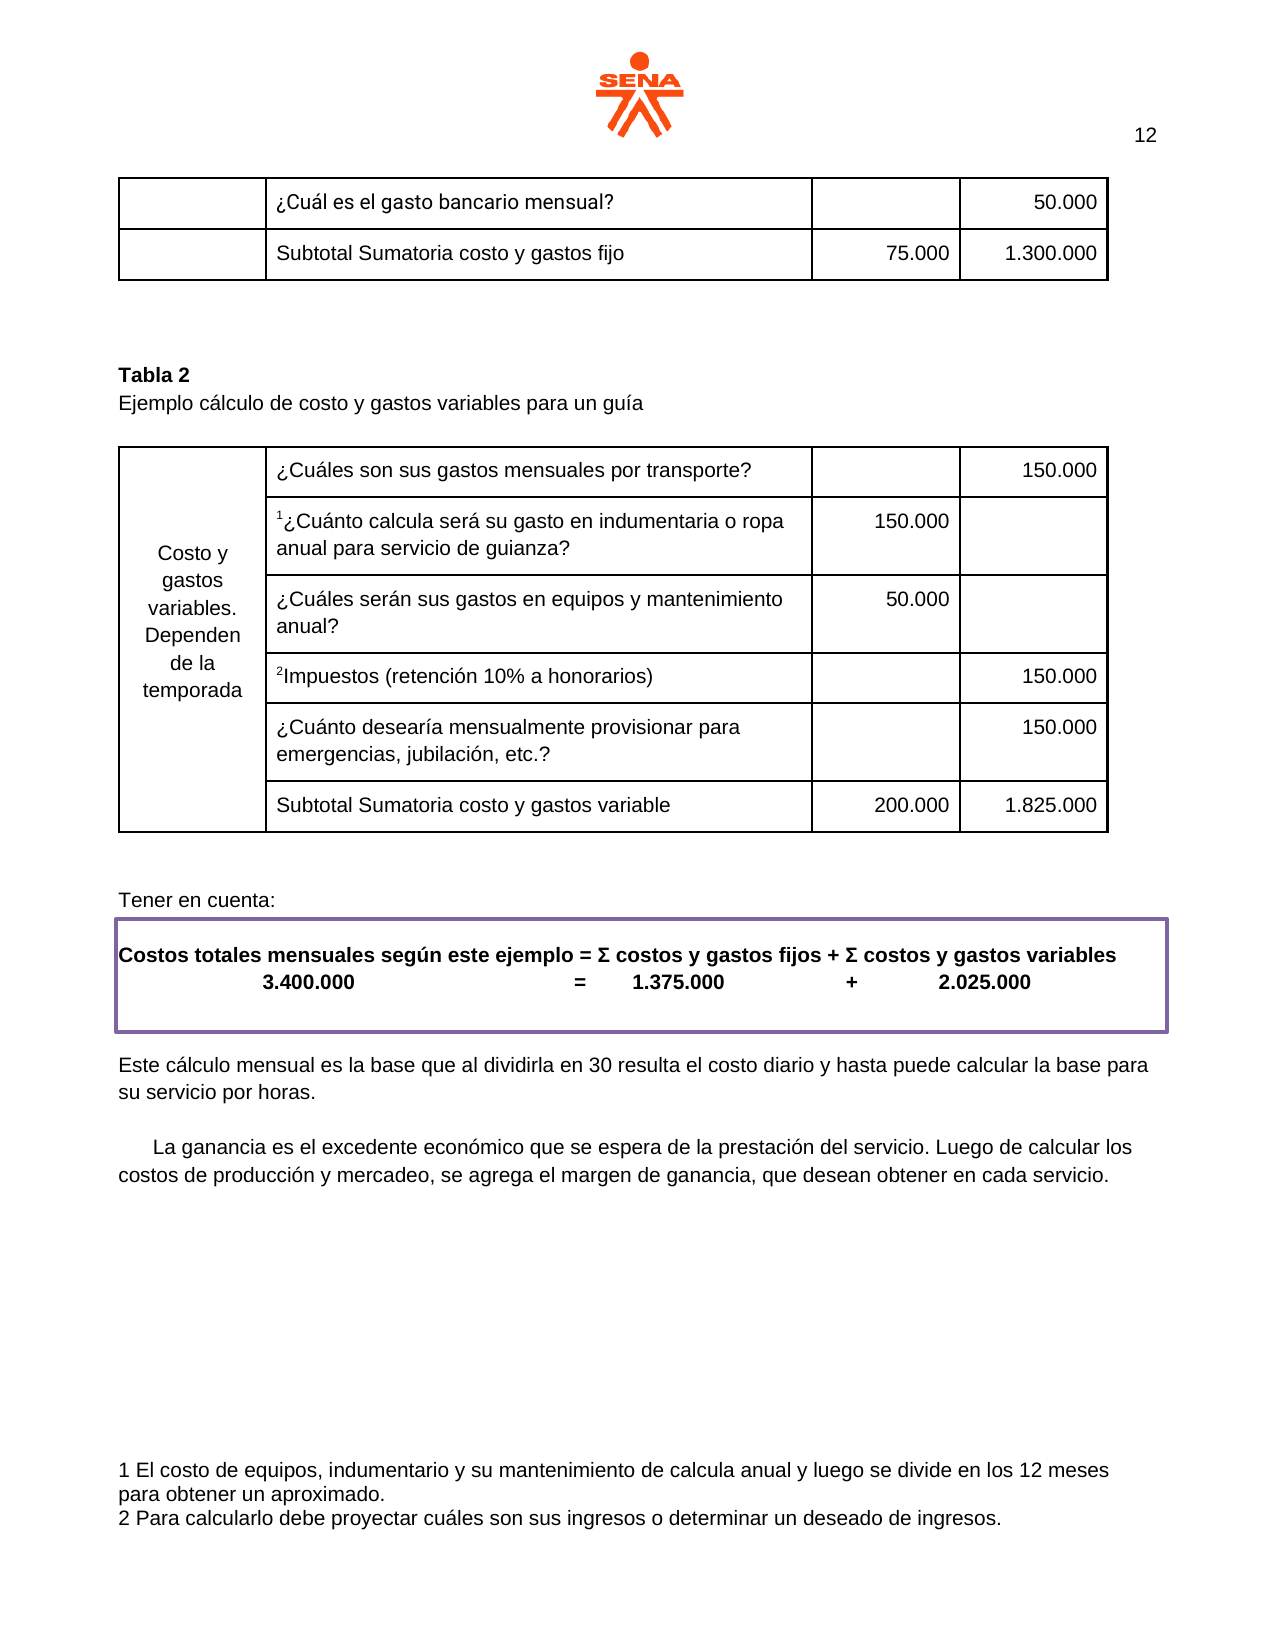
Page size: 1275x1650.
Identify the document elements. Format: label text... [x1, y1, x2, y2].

table_cell 150.000 [813, 498, 959, 574]
table_cell [120, 230, 265, 278]
table_cell 1.300.000 [961, 230, 1106, 278]
table_cell 75.000 [813, 230, 959, 278]
table_cell Subtotal Sumatoria costo y gastos fijo [267, 230, 811, 278]
text Tabla 2 [118, 363, 1157, 387]
table_cell [813, 654, 959, 702]
text Este cálculo mensual es la base que al dividirla en 30 resulta el costo diario y hasta puede calcular la base para su servicio por horas. [118, 1053, 1157, 1104]
table_cell [961, 498, 1106, 574]
table_header ¿Cuáles son sus gastos mensuales por transporte? [267, 448, 811, 496]
table_cell ¿Cuánto desearía mensualmente provisionar para emergencias, jubilación, etc.? [267, 704, 811, 780]
table_cell [961, 576, 1106, 652]
table_cell ¿Cuánto calcula será su gasto en indumentaria o ropa anual para servicio de guianza? [267, 498, 811, 574]
table_header 150.000 [961, 448, 1106, 496]
text La ganancia es el excedente económico que se espera de la prestación del servicio. Luego de calcular los costos de producción y mercadeo, se agrega el margen de ganancia, que desean obtener en cada servicio. [118, 1135, 1157, 1187]
table_cell 200.000 [813, 782, 959, 831]
table_cell ¿Cuál es el gasto bancario mensual? [267, 179, 811, 228]
table_cell Impuestos (retención 10% a honorarios) [267, 654, 811, 702]
text Costos totales mensuales según este ejemplo = Σ costos y gastos fijos + Σ costos y gastos variables [118, 943, 1157, 967]
table_cell ¿Cuáles serán sus gastos en equipos y mantenimiento anual? [267, 576, 811, 652]
picture [585, 48, 690, 142]
text Tener en cuenta: [118, 888, 1157, 912]
table_cell [813, 179, 959, 228]
text Ejemplo cálculo de costo y gastos variables para un guía [118, 391, 1157, 414]
table_cell 1.825.000 [961, 782, 1106, 831]
table_cell 50.000 [813, 576, 959, 652]
table_cell [813, 704, 959, 780]
table_cell 150.000 [961, 654, 1106, 702]
table_header Costo y gastos variables. Dependen de la temporada [120, 448, 265, 831]
table_cell Subtotal Sumatoria costo y gastos variable [267, 782, 811, 831]
table_cell 150.000 [961, 704, 1106, 780]
text 3.400.000 = 1.375.000 + 2.025.000 [118, 970, 1157, 994]
table_cell 50.000 [961, 179, 1106, 228]
table_header [813, 448, 959, 496]
